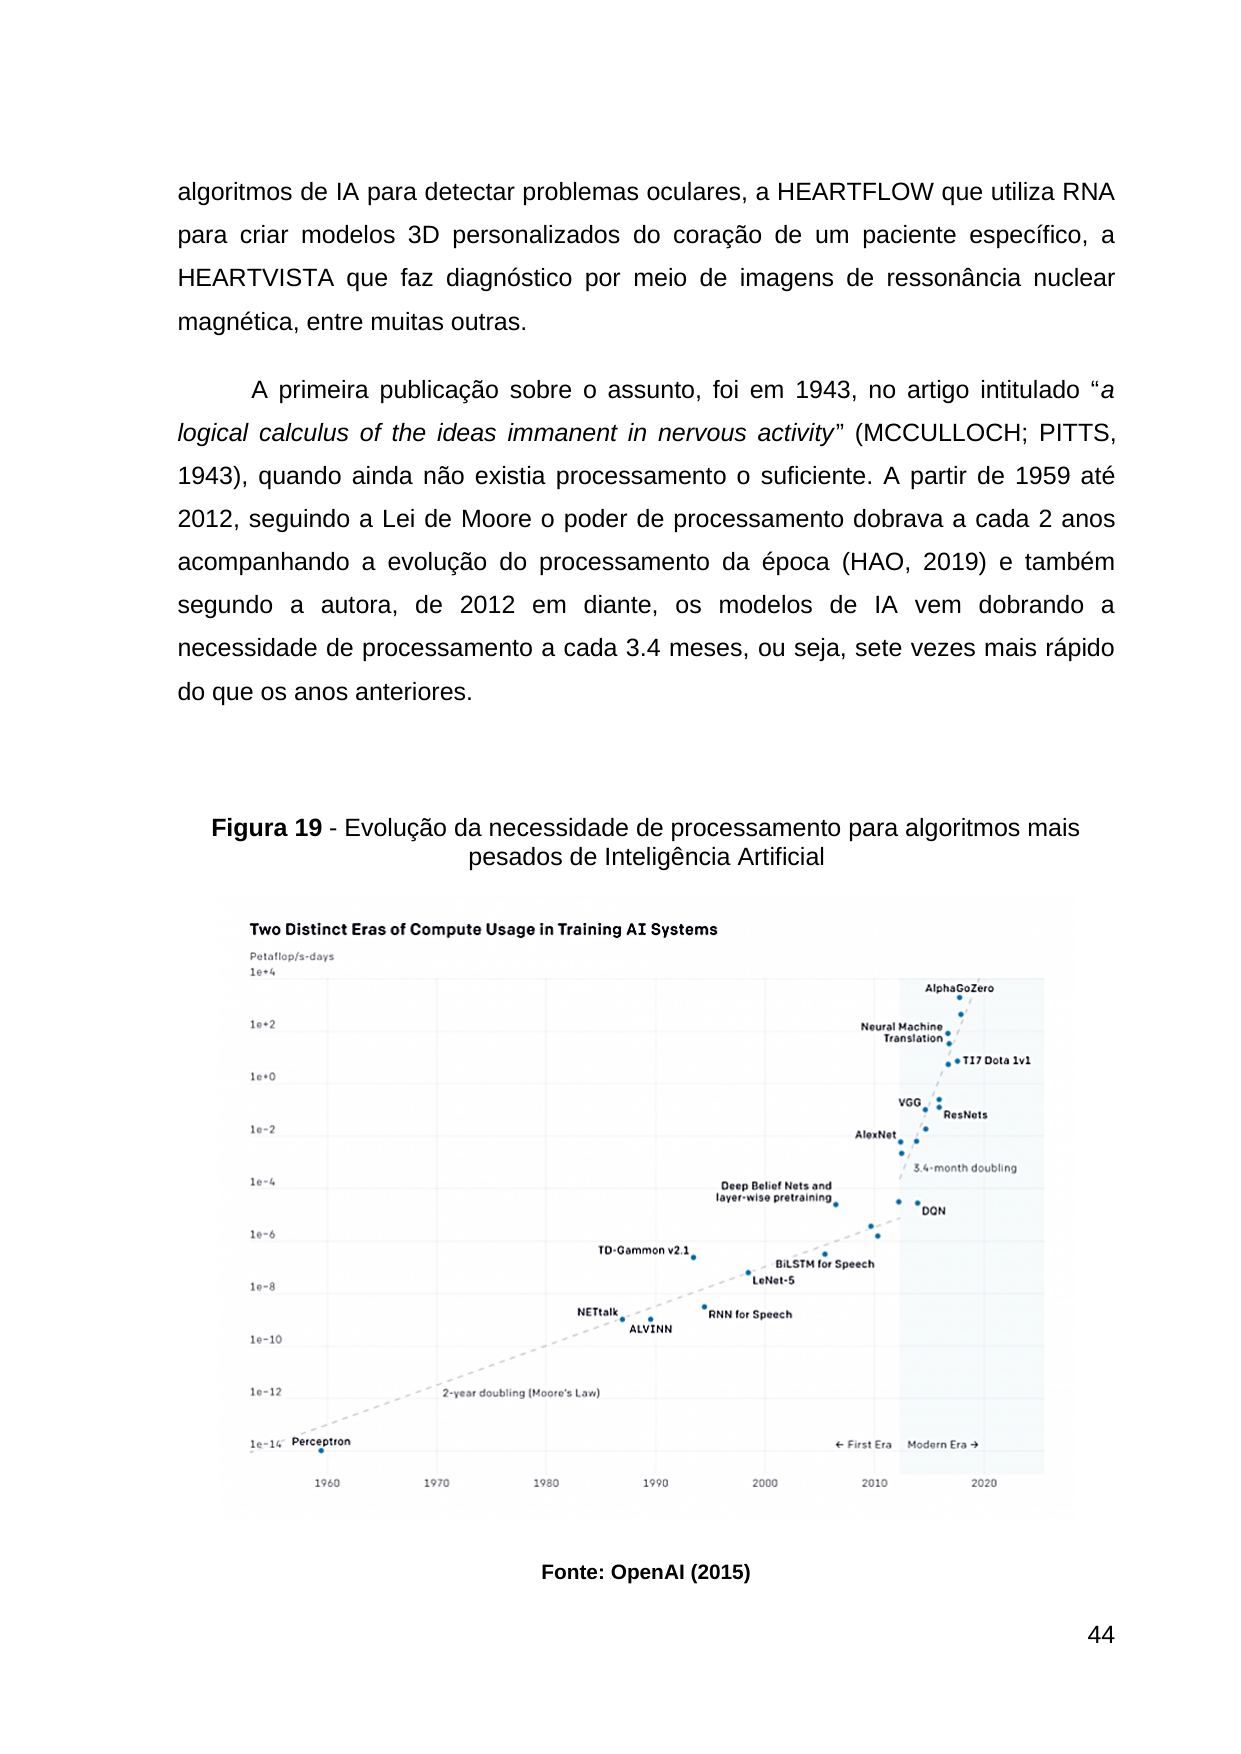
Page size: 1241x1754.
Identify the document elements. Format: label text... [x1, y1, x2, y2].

picture [218, 895, 1076, 1520]
text Fonte: OpenAI (2015) [177, 1560, 1114, 1584]
text Figura 19 - Evolução da necessidade de processamento para algoritmos mais pesados de Inteligência Artificial [177, 813, 1114, 870]
text A primeira publicação sobre o assunto, foi em 1943, no artigo intitulado “a logical calculus of the ideas immanent in nervous activity” (MCCULLOCH; PITTS, 1943), quando ainda não existia processamento o suficiente. A partir de 1959 até 2012, seguindo a Lei de Moore o poder de processamento dobrava a cada 2 anos acompanhando a evolução do processamento da época (HAO, 2019) e também segundo a autora, de 2012 em diante, os modelos de IA vem dobrando a necessidade de processamento a cada 3.4 meses, ou seja, sete vezes mais rápido do que os anos anteriores. [177, 375, 1117, 705]
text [177, 177, 1117, 335]
